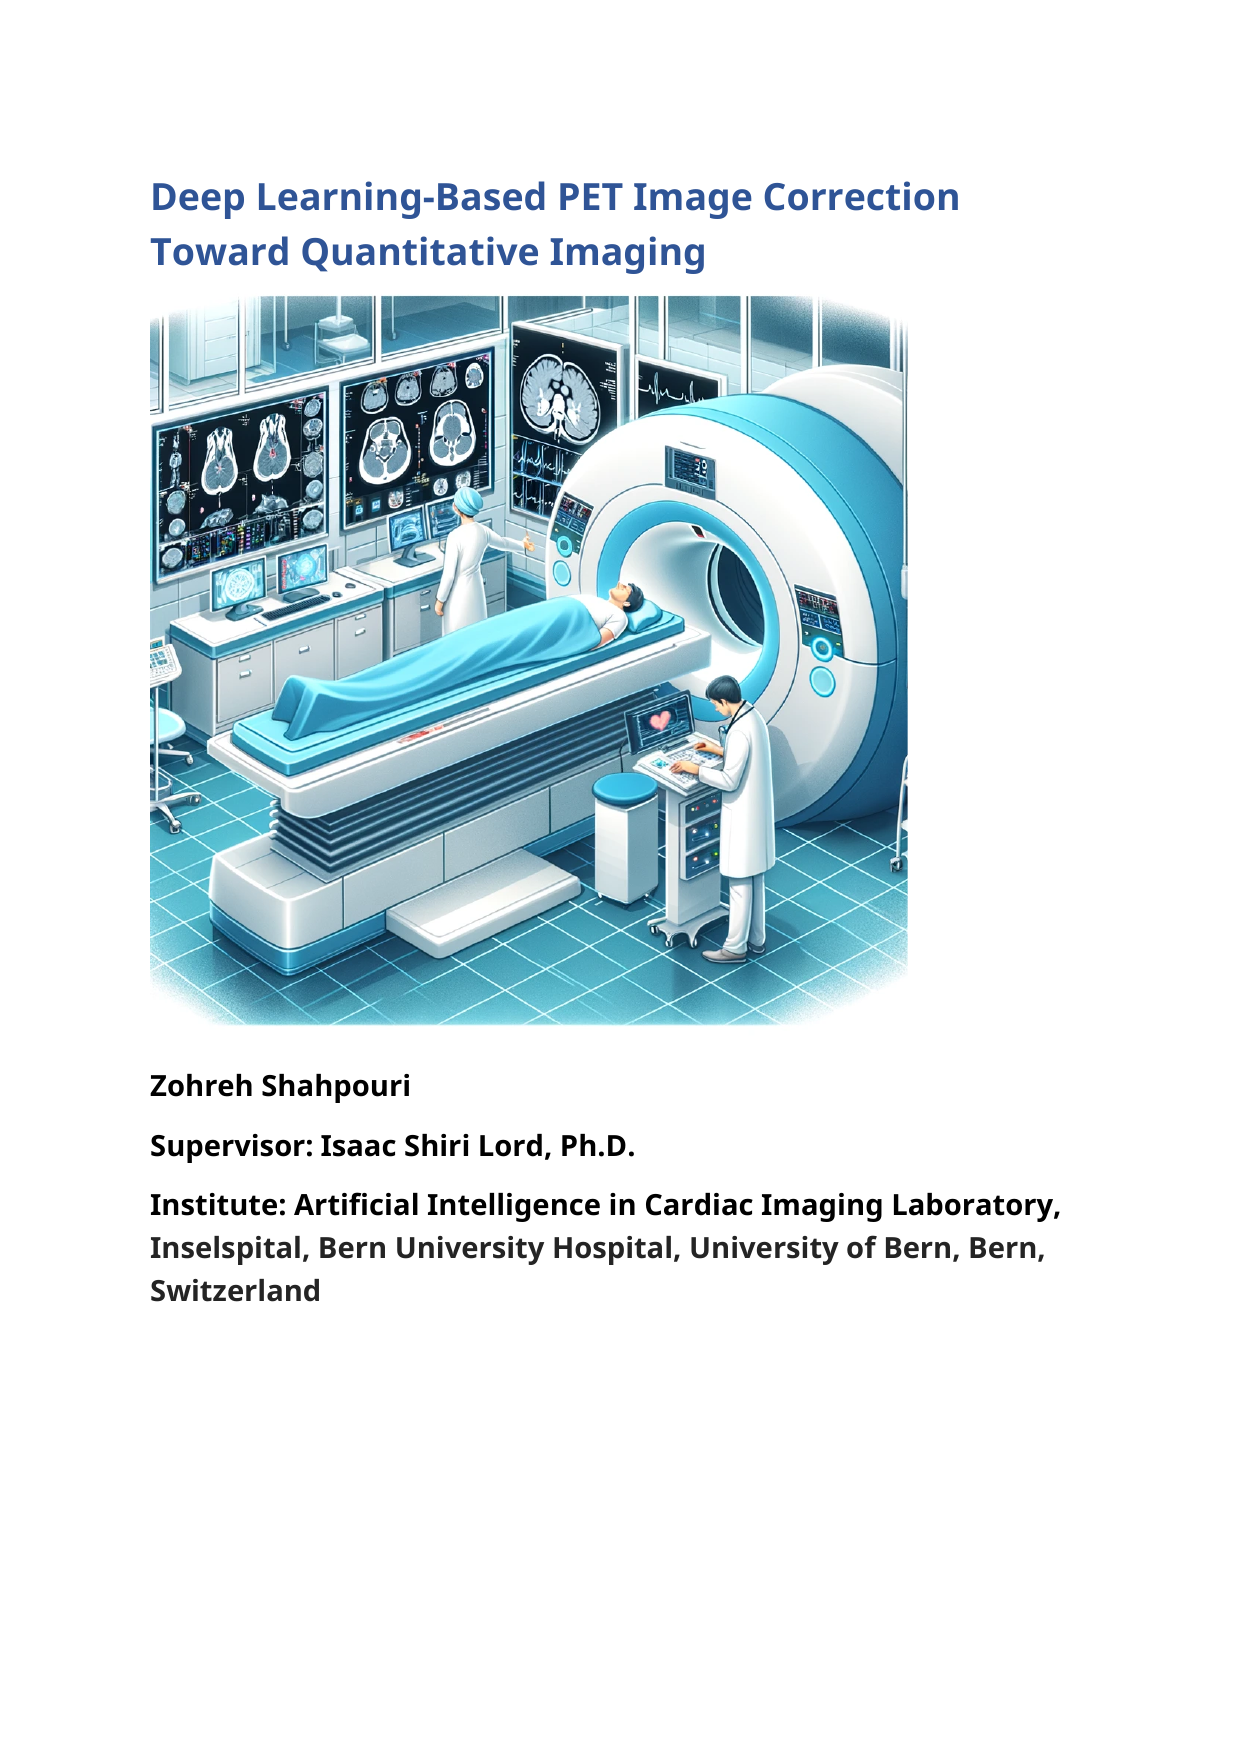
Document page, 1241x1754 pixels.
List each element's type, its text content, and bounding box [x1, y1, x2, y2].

text Institute: Artificial Intelligence in Cardiac Imaging Laboratory, Inselspital, Bern University Hospital, University of Bern, Bern, Switzerland [150, 1184, 1090, 1310]
text Zohreh Shahpouri [150, 1066, 1090, 1105]
subtitle Deep Learning-Based PET Image Correction Toward Quantitative Imaging [150, 170, 1090, 277]
text Supervisor: Isaac Shiri Lord, Ph.D. [150, 1125, 1090, 1165]
picture [150, 288, 908, 1047]
